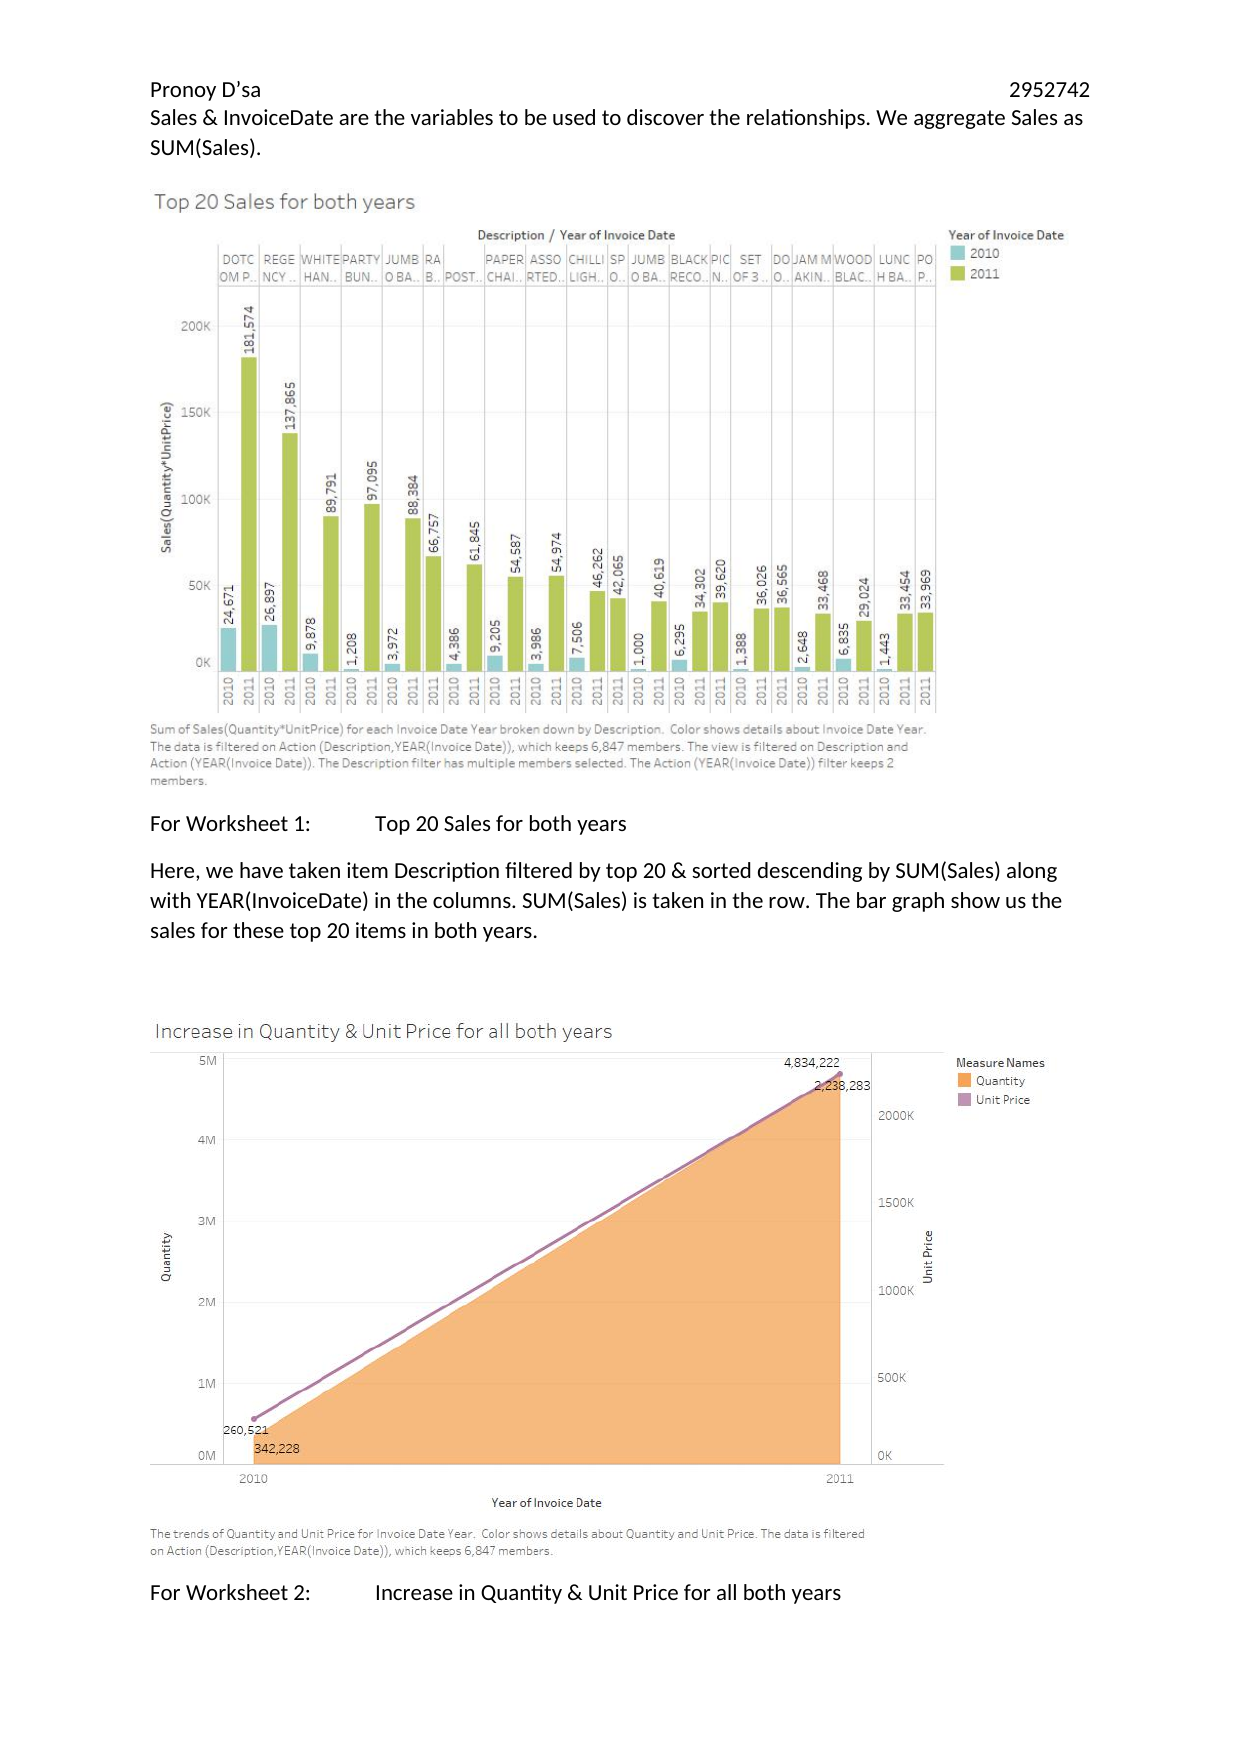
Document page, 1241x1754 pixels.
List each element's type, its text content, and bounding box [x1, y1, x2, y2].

text Sales & InvoiceDate are the variables to be used to discover the relationships. We aggregate Sales as SUM(Sales). [150, 103, 1090, 161]
text For Worksheet 2: Increase in Quantity & Unit Price for all both years [150, 1578, 1090, 1606]
picture [150, 180, 1091, 791]
text For Worksheet 1: Top 20 Sales for both years [150, 809, 1090, 837]
text Here, we have taken item Description filtered by top 20 & sorted descending by SUM(Sales) along with YEAR(InvoiceDate) in the columns. SUM(Sales) is taken in the row. The bar graph show us the sales for these top 20 items in both years. [150, 856, 1090, 945]
picture [150, 1010, 1091, 1559]
